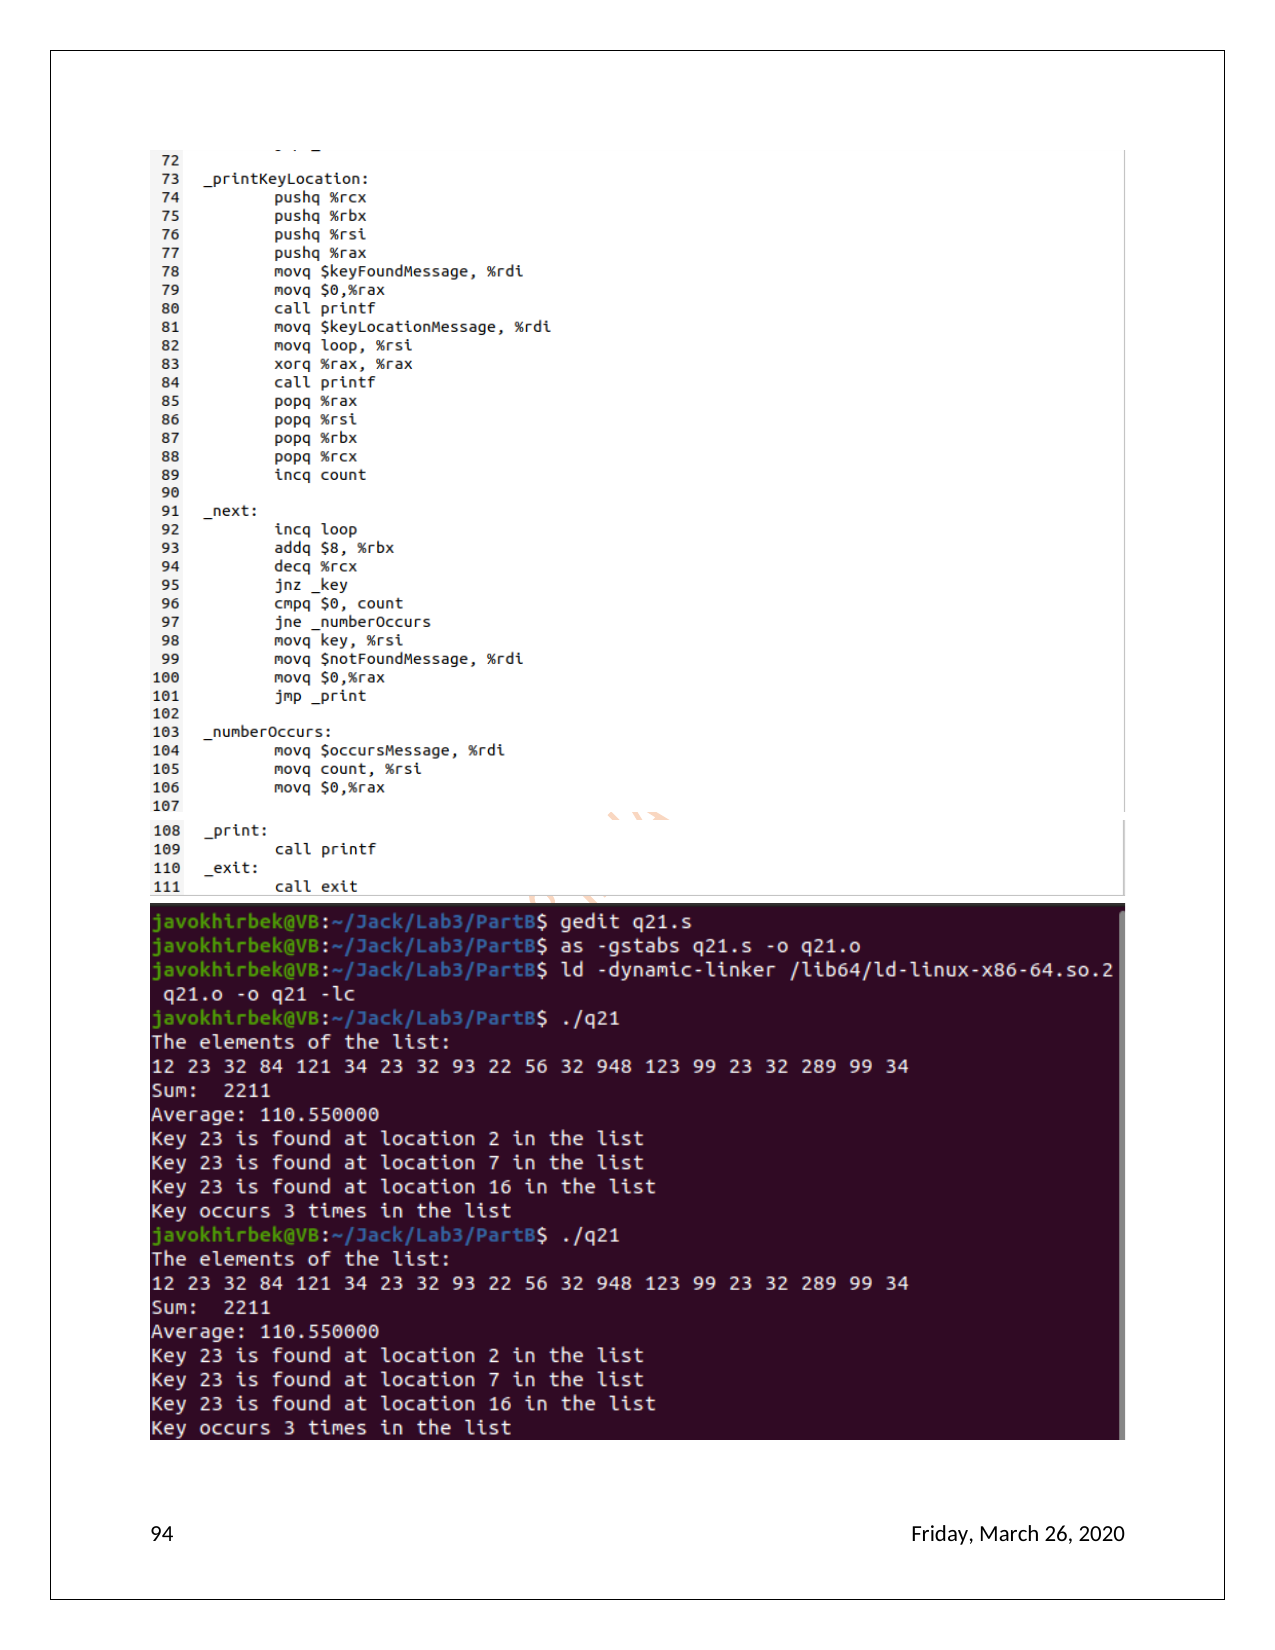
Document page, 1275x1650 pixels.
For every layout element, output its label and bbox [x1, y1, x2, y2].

picture [150, 820, 1125, 896]
picture [150, 150, 1125, 812]
picture [150, 903, 1125, 1440]
